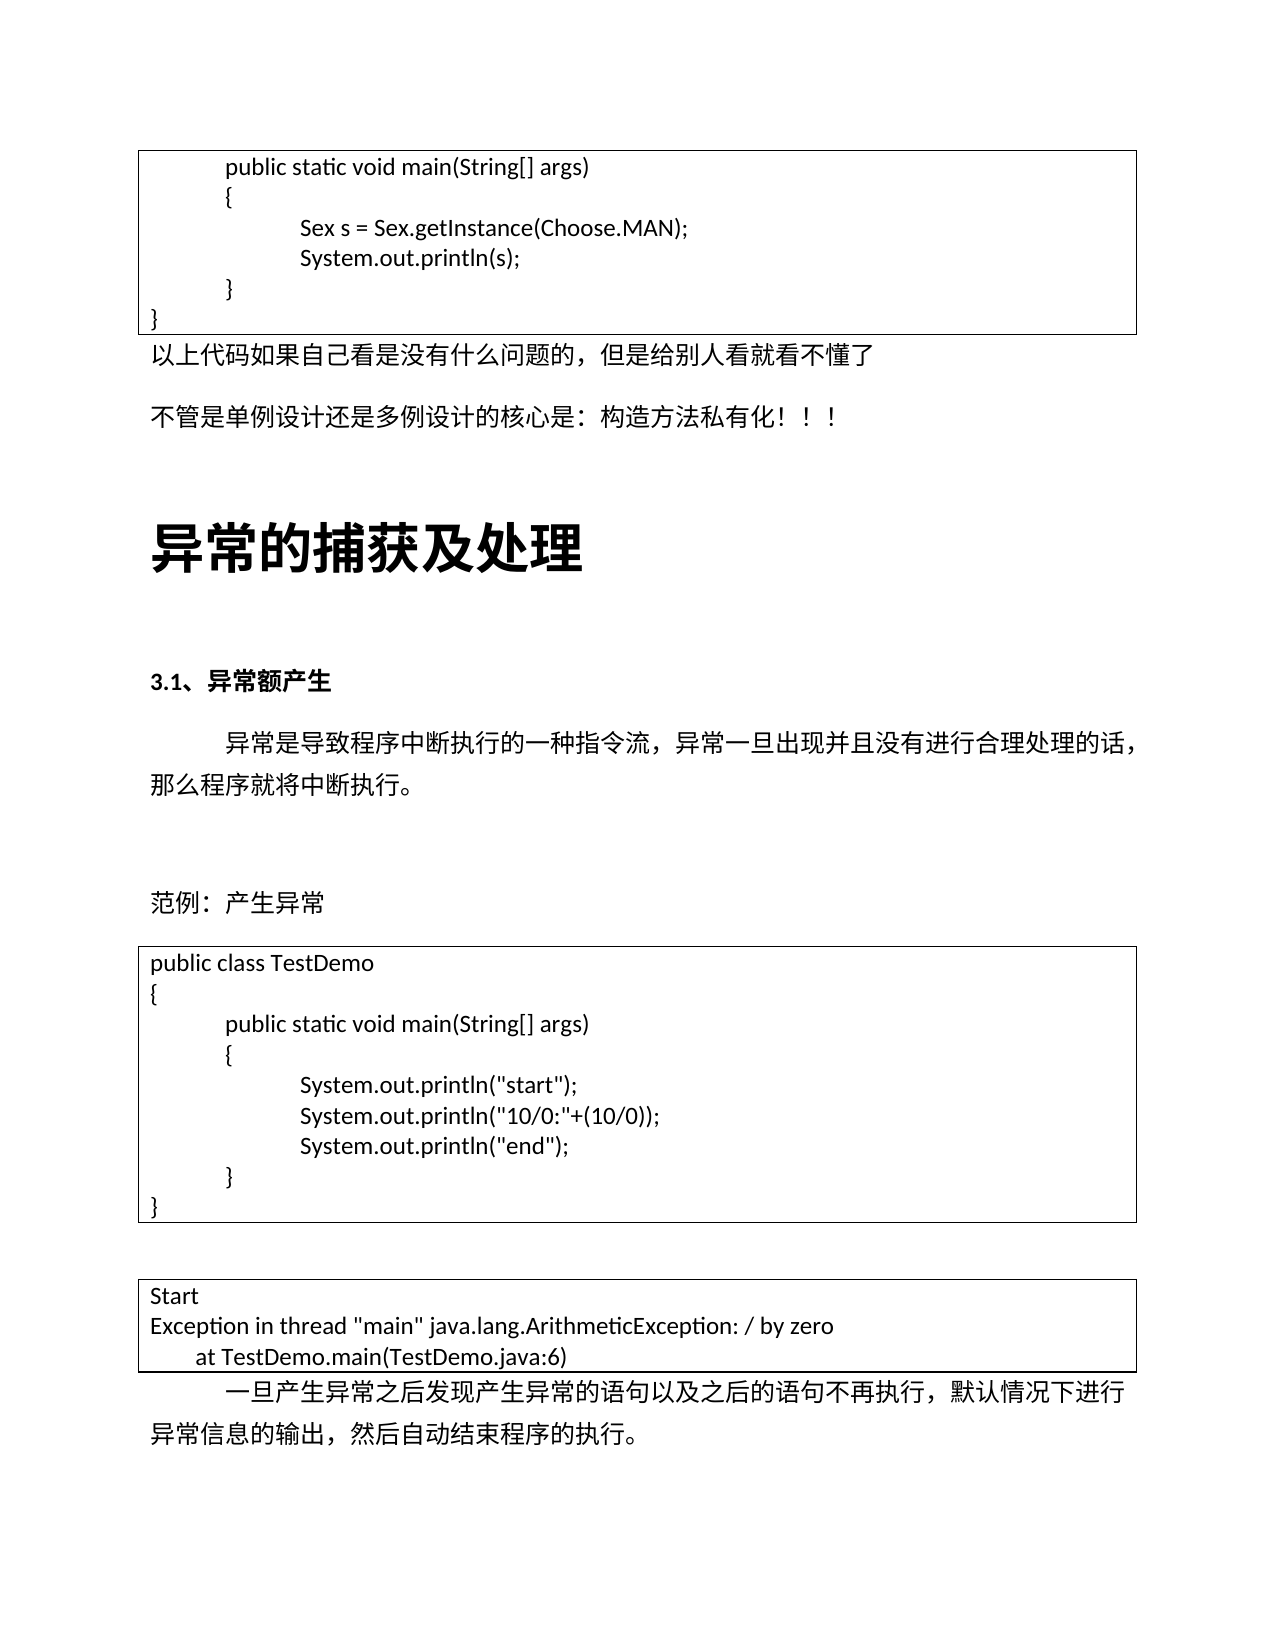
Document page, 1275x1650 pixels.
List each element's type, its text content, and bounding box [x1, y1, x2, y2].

text 一旦产生异常之后发现产生异常的语句以及之后的语句不再执行，默认情况下进行异常信息的输出，然后自动结束程序的执行。 [150, 1373, 1125, 1450]
text 不管是单例设计还是多例设计的核心是：构造方法私有化！！！ [150, 398, 1125, 434]
table_header public class TestDemo { public static void main(String[] args) { System.out.println("start"); System.out.println("10/0:"+(10/0)); System.out.println("end"); } } [139, 947, 1136, 1222]
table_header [139, 151, 1136, 334]
text 范例：产生异常 [150, 884, 1125, 920]
table_header Start Exception in thread "main" java.lang.ArithmeticException: / by zero at TestDemo.main(TestDemo.java:6) [139, 1280, 1136, 1371]
text 异常是导致程序中断执行的一种指令流，异常一旦出现并且没有进行合理处理的话，那么程序就将中断执行。 [150, 724, 1125, 802]
text 以上代码如果自己看是没有什么问题的，但是给别人看就看不懂了 [150, 335, 1125, 371]
text 异常的捕获及处理 [150, 506, 1125, 584]
text 3.1、异常额产生 [150, 661, 1125, 697]
